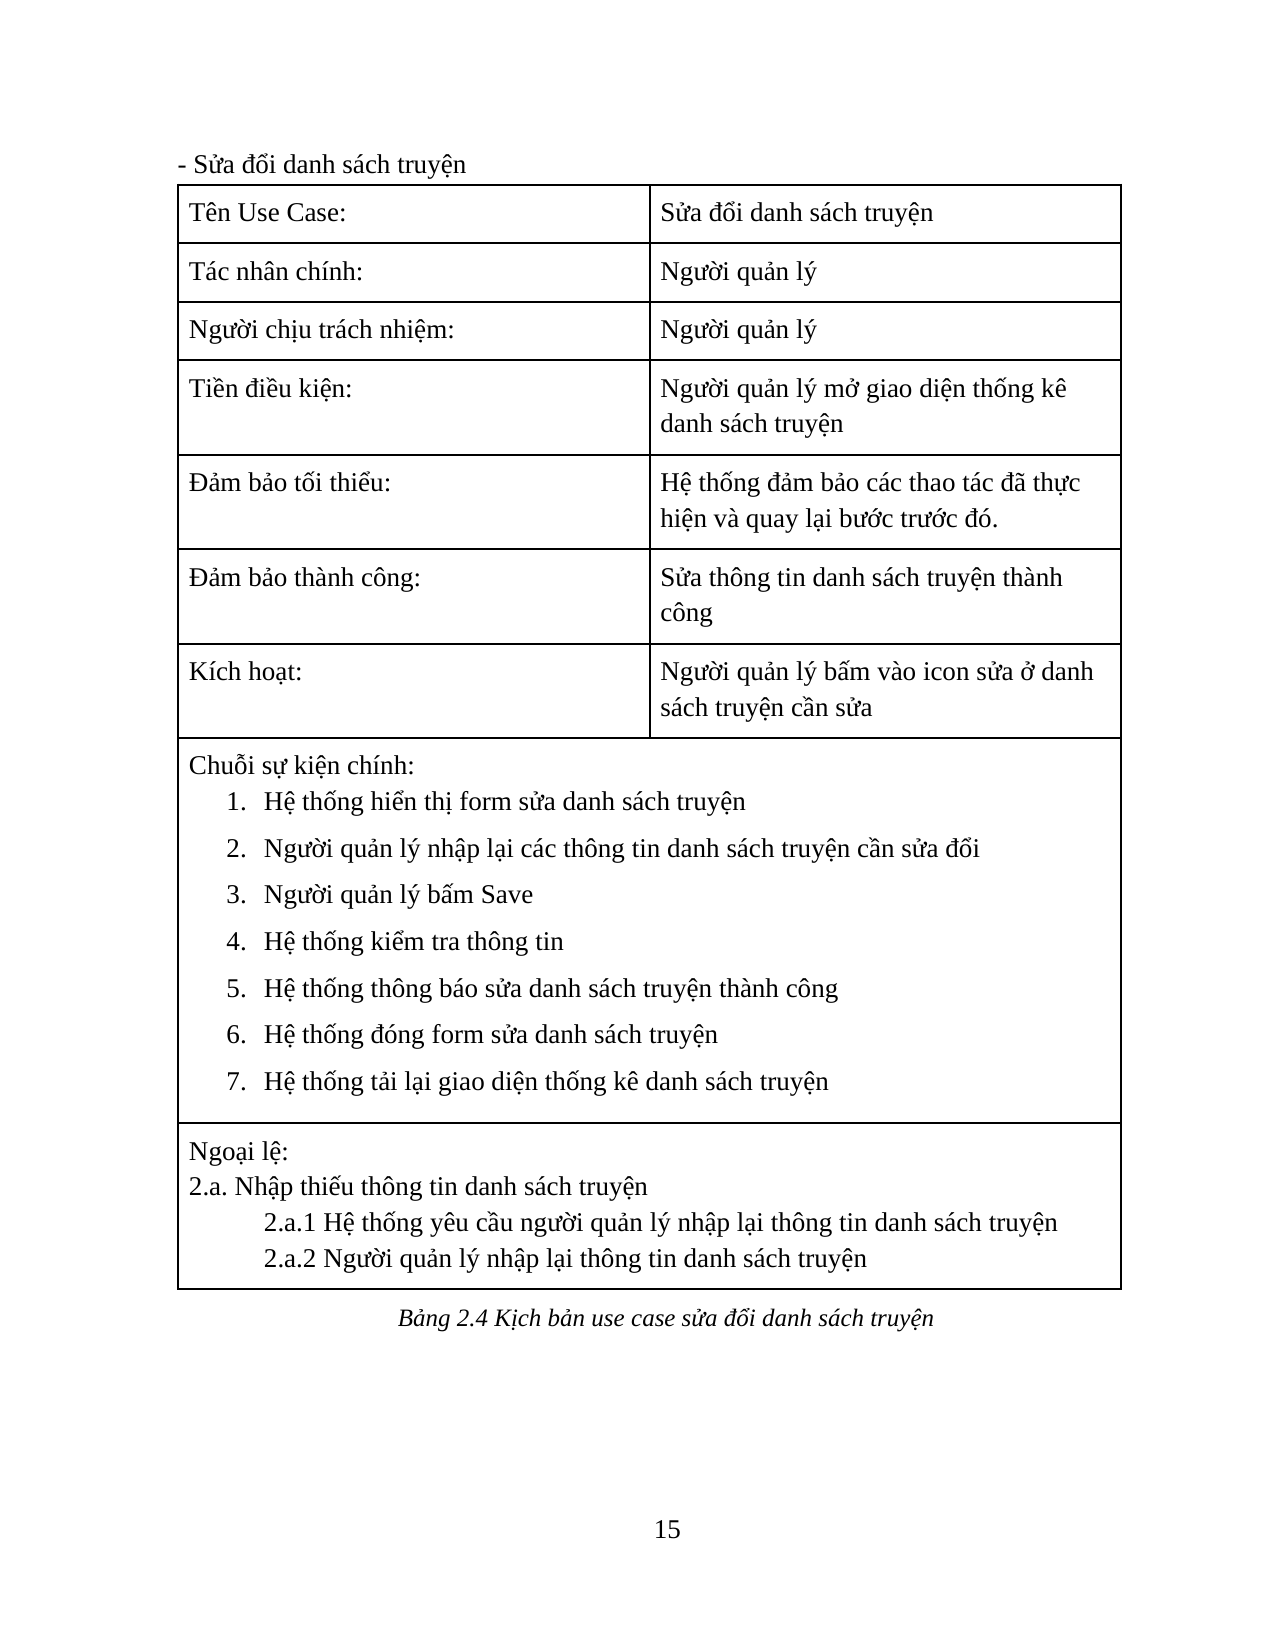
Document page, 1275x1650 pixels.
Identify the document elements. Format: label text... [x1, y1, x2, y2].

table_cell Người quản lý mở giao diện thống kê danh sách truyện [651, 361, 1120, 454]
table_cell Chuỗi sự kiện chính: Hệ thống hiển thị form sửa danh sách truyện Người quản lý nhập lại các thông tin danh sách truyện cần sửa đổi Người quản lý bấm Save Hệ thống kiểm tra thông tin Hệ thống thông báo sửa danh sách truyện thành công Hệ thống đóng form sửa danh sách truyện Hệ thống tải lại giao diện thống kê danh sách truyện [179, 739, 1120, 1122]
table_cell Kích hoạt: [179, 645, 649, 737]
text - Sửa đổi danh sách truyện [177, 148, 1157, 179]
table_cell Người chịu trách nhiệm: [179, 303, 649, 359]
table_cell Tiền điều kiện: [179, 361, 649, 454]
table_cell Hệ thống đảm bảo các thao tác đã thực hiện và quay lại bước trước đó. [651, 456, 1120, 548]
table_cell Đảm bảo thành công: [179, 550, 649, 642]
table_cell Ngoại lệ: 2.a. Nhập thiếu thông tin danh sách truyện 2.a.1 Hệ thống yêu cầu người quản lý nhập lại thông tin danh sách truyện 2.a.2 Người quản lý nhập lại thông tin danh sách truyện [179, 1124, 1120, 1288]
table_header Tên Use Case: [179, 186, 649, 242]
table_cell Người quản lý [651, 303, 1120, 359]
table_cell Đảm bảo tối thiểu: [179, 456, 649, 548]
table_cell Người quản lý bấm vào icon sửa ở danh sách truyện cần sửa [651, 645, 1120, 737]
table_cell Sửa thông tin danh sách truyện thành công [651, 550, 1120, 642]
table_header Sửa đổi danh sách truyện [651, 186, 1120, 242]
table_cell Người quản lý [651, 244, 1120, 301]
table_cell Tác nhân chính: [179, 244, 649, 301]
